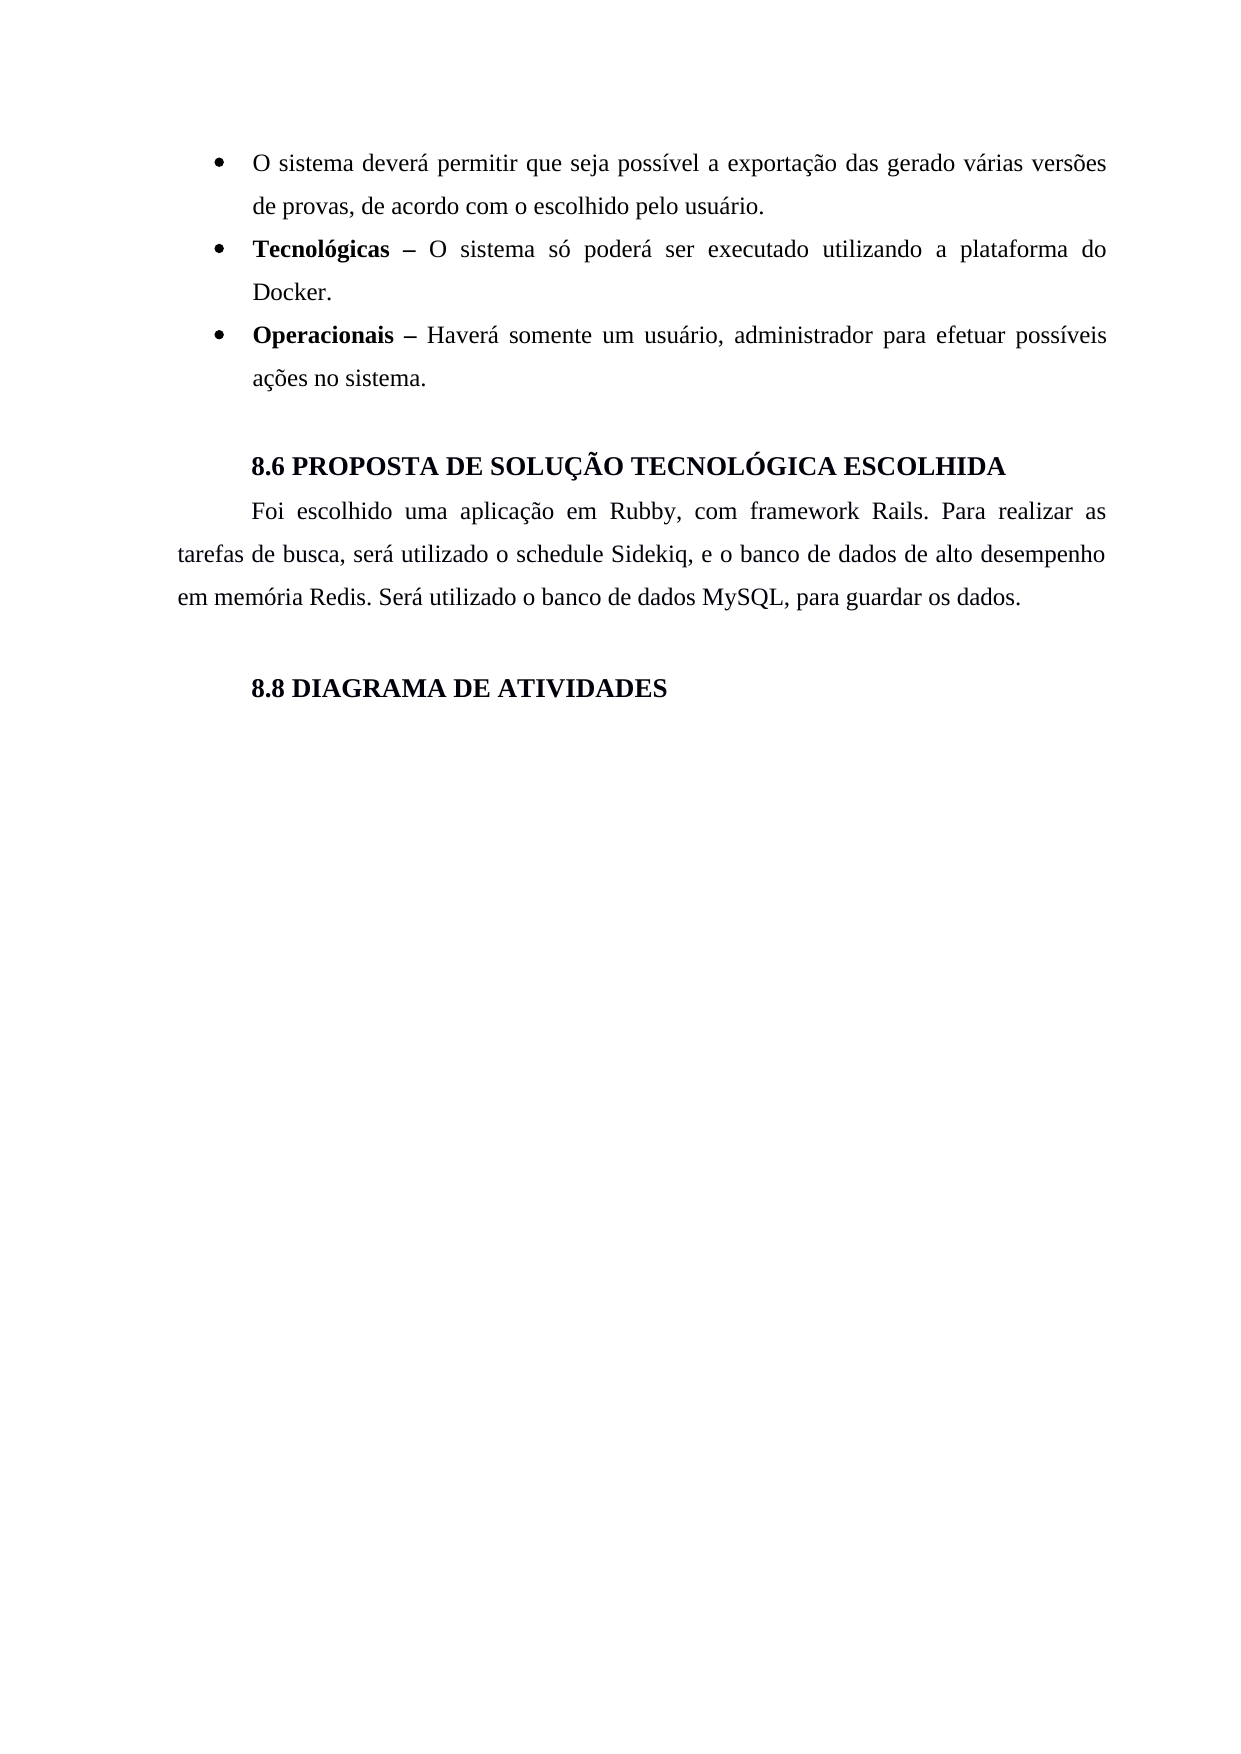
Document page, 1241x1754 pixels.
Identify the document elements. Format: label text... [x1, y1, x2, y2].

text Foi escolhido uma aplicação em Rubby, com framework Rails. Para realizar as tarefas de busca, será utilizado o schedule Sidekiq, e o banco de dados de alto desempenho em memória Redis. Será utilizado o banco de dados MySQL, para guardar os dados. [177, 496, 1107, 611]
list Operacionais – Haverá somente um usuário, administrador para efetuar possíveis ações no sistema. [215, 320, 1107, 392]
text 8.6 PROPOSTA DE SOLUÇÃO TECNOLÓGICA ESCOLHIDA [177, 449, 1107, 481]
list O sistema deverá permitir que seja possível a exportação das gerado várias versões de provas, de acordo com o escolhido pelo usuário. [215, 148, 1107, 219]
list Tecnológicas – O sistema só poderá ser executado utilizando a plataforma do Docker. [215, 234, 1107, 306]
text 8.8 DIAGRAMA DE ATIVIDADES [177, 672, 1107, 703]
